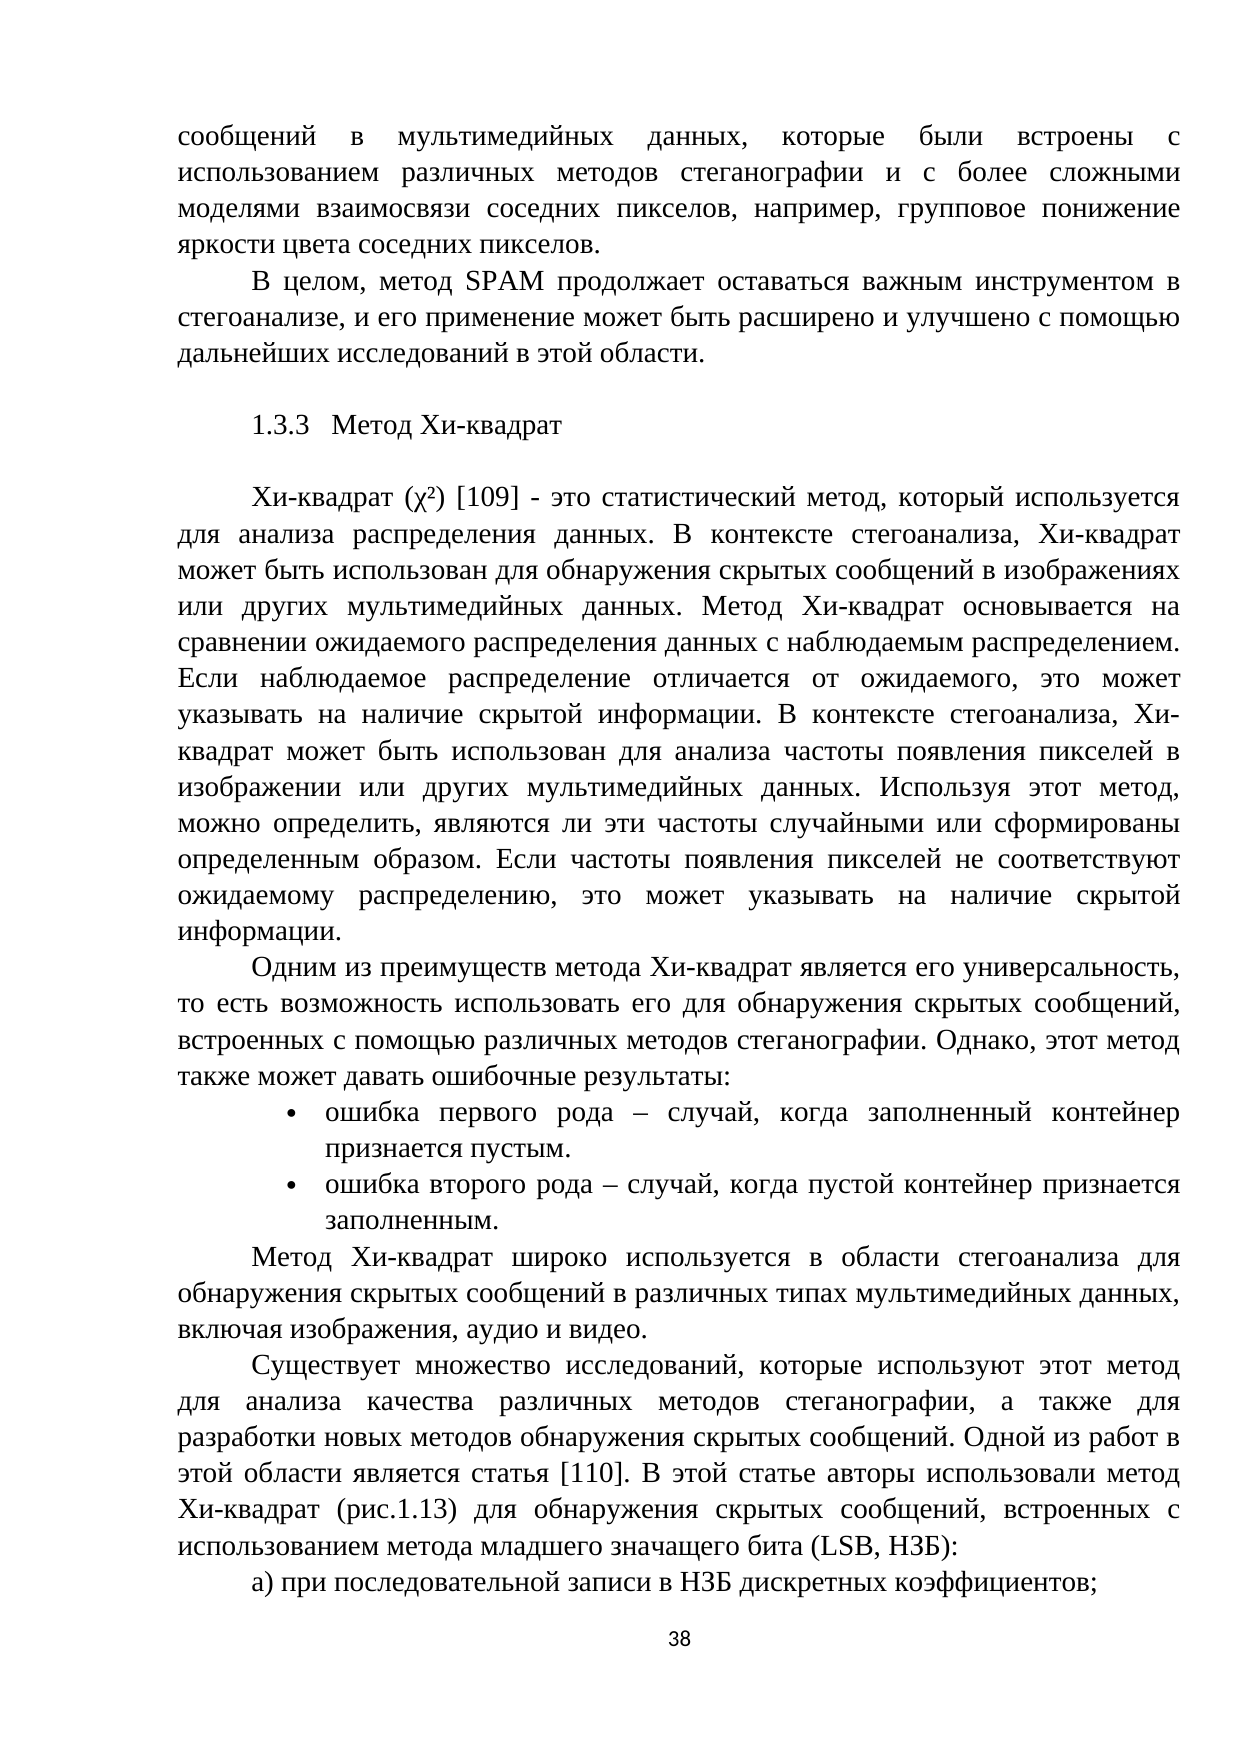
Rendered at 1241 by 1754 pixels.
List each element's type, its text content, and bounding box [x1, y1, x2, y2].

text Хи-квадрат (χ²) [109] - это статистический метод, который используется для анализа распределения данных. В контексте стегоанализа, Хи-квадрат может быть использован для обнаружения скрытых сообщений в изображениях или других мультимедийных данных. Метод Хи-квадрат основывается на сравнении ожидаемого распределения данных с наблюдаемым распределением. Если наблюдаемое распределение отличается от ожидаемого, это может указывать на наличие скрытой информации. В контексте стегоанализа, Хи-квадрат может быть использован для анализа частоты появления пикселей в изображении или других мультимедийных данных. Используя этот метод, можно определить, являются ли эти частоты случайными или сформированы определенным образом. Если частоты появления пикселей не соответствуют ожидаемому распределению, это может указывать на наличие скрытой информации. [177, 479, 1181, 947]
list ошибка второго рода – случай, когда пустой контейнер признается заполненным. [287, 1166, 1181, 1236]
text Существует множество исследований, которые используют этот метод для анализа качества различных методов стеганографии, а также для разработки новых методов обнаружения скрытых сообщений. Одной из работ в этой области является статья [110]. В этой статье авторы использовали метод Хи-квадрат (рис.1.13) для обнаружения скрытых сообщений, встроенных с использованием метода младшего значащего бита (LSB, НЗБ): [177, 1347, 1181, 1561]
text а) при последовательной записи в НЗБ дискретных коэффициентов; [177, 1564, 1181, 1597]
text Метод Хи-квадрат широко используется в области стегоанализа для обнаружения скрытых сообщений в различных типах мультимедийных данных, включая изображения, аудио и видео. [177, 1239, 1181, 1344]
text Одним из преимуществ метода Хи-квадрат является его универсальность, то есть возможность использовать его для обнаружения скрытых сообщений, встроенных с помощью различных методов стеганографии. Однако, этот метод также может давать ошибочные результаты: [177, 949, 1181, 1091]
subtitle 1.3.3 Метод Хи-квадрат [177, 407, 1181, 441]
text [177, 118, 1181, 260]
list ошибка первого рода – случай, когда заполненный контейнер признается пустым. [287, 1094, 1181, 1164]
text В целом, метод SPAM продолжает оставаться важным инструментом в стегоанализе, и его применение может быть расширено и улучшено с помощью дальнейших исследований в этой области. [177, 263, 1181, 368]
